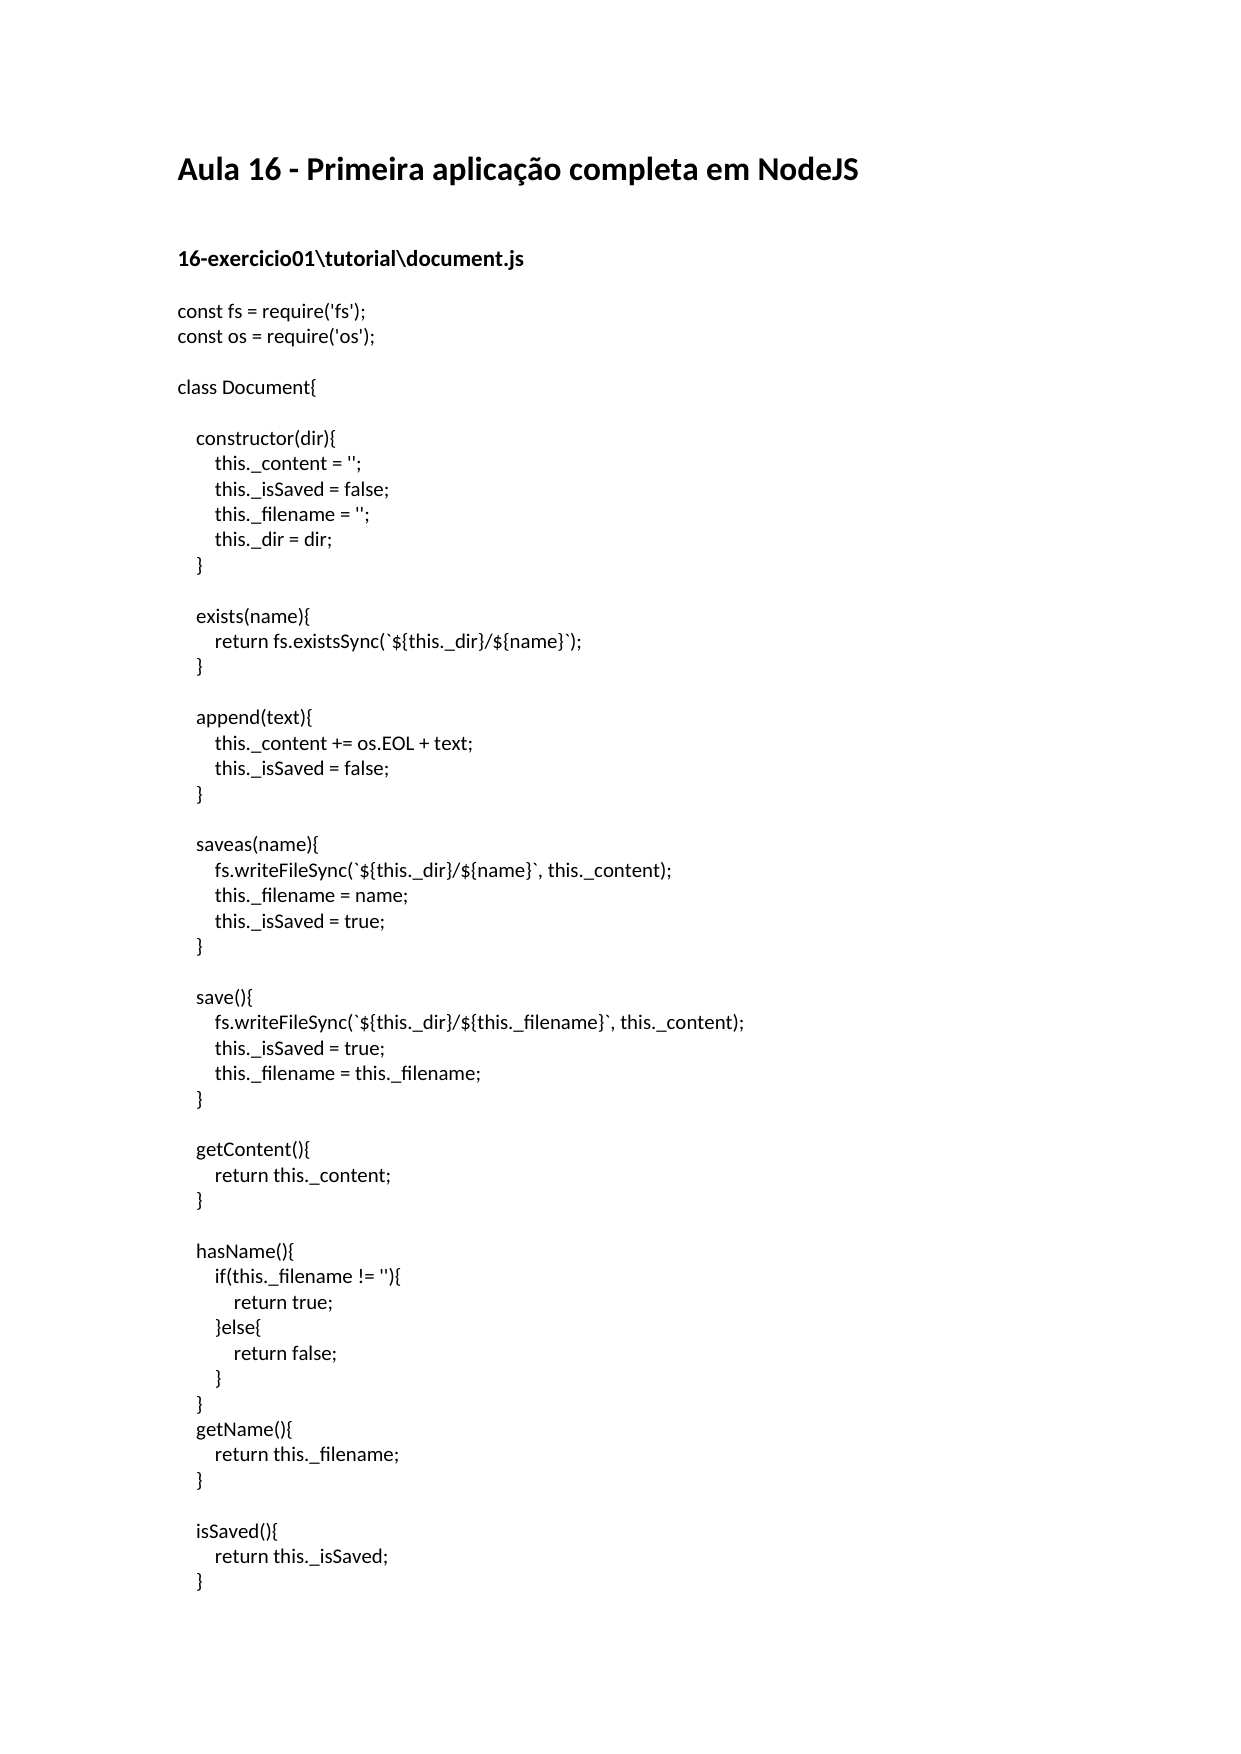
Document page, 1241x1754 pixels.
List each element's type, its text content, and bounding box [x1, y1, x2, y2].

text save(){ [177, 984, 1063, 1009]
text constructor(dir){ [177, 425, 1063, 450]
text return false; [177, 1340, 1063, 1365]
text return true; [177, 1289, 1063, 1314]
text this._isSaved = true; [177, 1035, 1063, 1060]
text this._content = ''; [177, 450, 1063, 476]
text } [177, 933, 1063, 959]
text } [177, 1569, 1063, 1594]
text getContent(){ [177, 1137, 1063, 1162]
text } [177, 1391, 1063, 1416]
text } [177, 654, 1063, 679]
text } [177, 552, 1063, 577]
text const fs = require('fs'); [177, 298, 1063, 323]
text fs.writeFileSync(`${this._dir}/${name}`, this._content); [177, 857, 1063, 882]
text } [177, 1187, 1063, 1213]
text append(text){ [177, 704, 1063, 730]
text isSaved(){ [177, 1518, 1063, 1543]
text this._filename = name; [177, 882, 1063, 908]
text saveas(name){ [177, 832, 1063, 857]
text return this._content; [177, 1162, 1063, 1187]
text hasName(){ [177, 1238, 1063, 1264]
text class Document{ [177, 374, 1063, 399]
text this._isSaved = true; [177, 908, 1063, 933]
text this._filename = this._filename; [177, 1060, 1063, 1086]
text } [177, 1467, 1063, 1492]
text 16-exercicio01\tutorial\document.js [177, 244, 1063, 272]
text getName(){ [177, 1416, 1063, 1442]
text } [177, 781, 1063, 806]
text } [177, 1086, 1063, 1111]
text fs.writeFileSync(`${this._dir}/${this._filename}`, this._content); [177, 1009, 1063, 1035]
text return this._filename; [177, 1442, 1063, 1467]
subtitle Aula 16 - Primeira aplicação completa em NodeJS [177, 148, 1063, 188]
text }else{ [177, 1314, 1063, 1340]
text return this._isSaved; [177, 1543, 1063, 1569]
text this._isSaved = false; [177, 476, 1063, 501]
text if(this._filename != ''){ [177, 1264, 1063, 1289]
text exists(name){ [177, 603, 1063, 628]
text } [177, 1365, 1063, 1391]
text this._dir = dir; [177, 527, 1063, 552]
text this._filename = ''; [177, 501, 1063, 527]
text return fs.existsSync(`${this._dir}/${name}`); [177, 628, 1063, 654]
text this._isSaved = false; [177, 755, 1063, 781]
text this._content += os.EOL + text; [177, 730, 1063, 755]
text const os = require('os'); [177, 323, 1063, 349]
